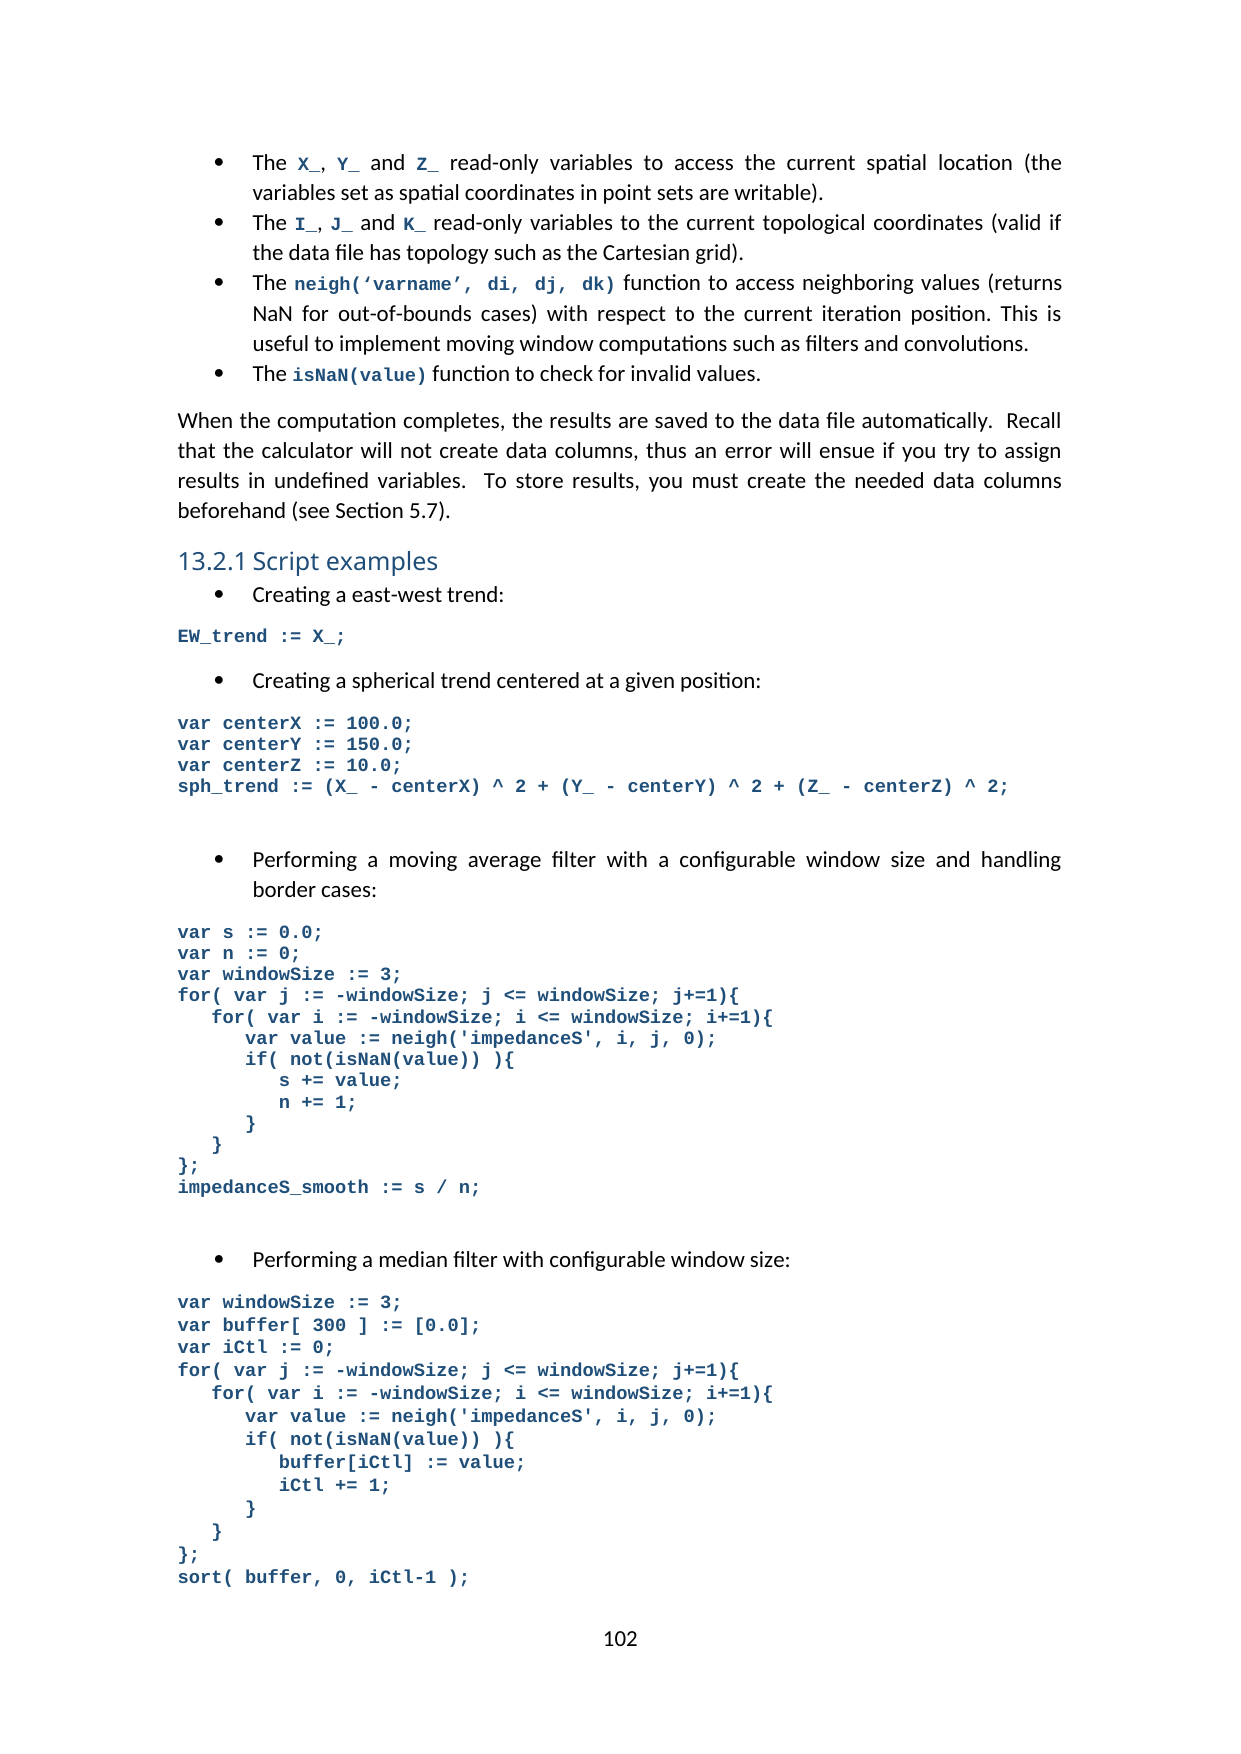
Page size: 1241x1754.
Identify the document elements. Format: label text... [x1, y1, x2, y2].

text var s := 0.0; [177, 922, 1063, 944]
text var windowSize := 3; [177, 1292, 1063, 1314]
text sph_trend := (X_ - centerX) ^ 2 + (Y_ - centerY) ^ 2 + (Z_ - centerZ) ^ 2; [177, 777, 1063, 798]
text var iCtl := 0; [177, 1338, 1063, 1359]
text for( var i := -windowSize; i <= windowSize; i+=1){ [177, 1007, 1063, 1029]
text }; [177, 1156, 1063, 1177]
list Performing a moving average filter with a configurable window size and handling border cases: [215, 845, 1063, 904]
subtitle Script examples [177, 543, 1063, 577]
text } [177, 1522, 1063, 1543]
text for( var j := -windowSize; j <= windowSize; j+=1){ [177, 986, 1063, 1007]
text var centerX := 100.0; [177, 713, 1063, 735]
text var n := 0; [177, 944, 1063, 965]
text n += 1; [177, 1092, 1063, 1114]
text buffer[iCtl] := value; [177, 1453, 1063, 1474]
list The neigh(‘varname’, di, dj, dk) function to access neighboring values (returns NaN for out-of-bounds cases) with respect to the current iteration position. This is useful to implement moving window computations such as filters and convolutions. [215, 268, 1063, 357]
text When the computation completes, the results are saved to the data file automatically. Recall that the calculator will not create data columns, thus an error will ensue if you try to assign results in undefined variables. To store results, you must create the needed data columns beforehand (see Section 5.7). [177, 406, 1063, 524]
text var centerZ := 10.0; [177, 756, 1063, 777]
text EW_trend := X_; [177, 627, 1063, 648]
text sort( buffer, 0, iCtl-1 ); [177, 1567, 1063, 1589]
text for( var j := -windowSize; j <= windowSize; j+=1){ [177, 1361, 1063, 1382]
text impedanceS_smooth := s / n; [177, 1177, 1063, 1199]
text s += value; [177, 1071, 1063, 1092]
text iCtl += 1; [177, 1476, 1063, 1497]
text for( var i := -windowSize; i <= windowSize; i+=1){ [177, 1384, 1063, 1405]
text var value := neigh('impedanceS', i, j, 0); [177, 1407, 1063, 1428]
text var value := neigh('impedanceS', i, j, 0); [177, 1029, 1063, 1050]
text var buffer[ 300 ] := [0.0]; [177, 1315, 1063, 1337]
text var centerY := 150.0; [177, 735, 1063, 756]
text } [177, 1114, 1063, 1135]
text } [177, 1135, 1063, 1156]
list The X_, Y_ and Z_ read-only variables to access the current spatial location (the variables set as spatial coordinates in point sets are writable). [215, 148, 1063, 206]
text } [177, 1499, 1063, 1520]
list Creating a east-west trend: [215, 580, 1063, 608]
text var windowSize := 3; [177, 965, 1063, 986]
list Creating a spherical trend centered at a given position: [215, 667, 1063, 695]
text if( not(isNaN(value)) ){ [177, 1050, 1063, 1071]
text }; [177, 1544, 1063, 1566]
text if( not(isNaN(value)) ){ [177, 1430, 1063, 1451]
list The I_, J_ and K_ read-only variables to the current topological coordinates (valid if the data file has topology such as the Cartesian grid). [215, 208, 1063, 266]
list The isNaN(value) function to check for invalid values. [215, 359, 1063, 387]
list Performing a median filter with configurable window size: [215, 1246, 1063, 1274]
